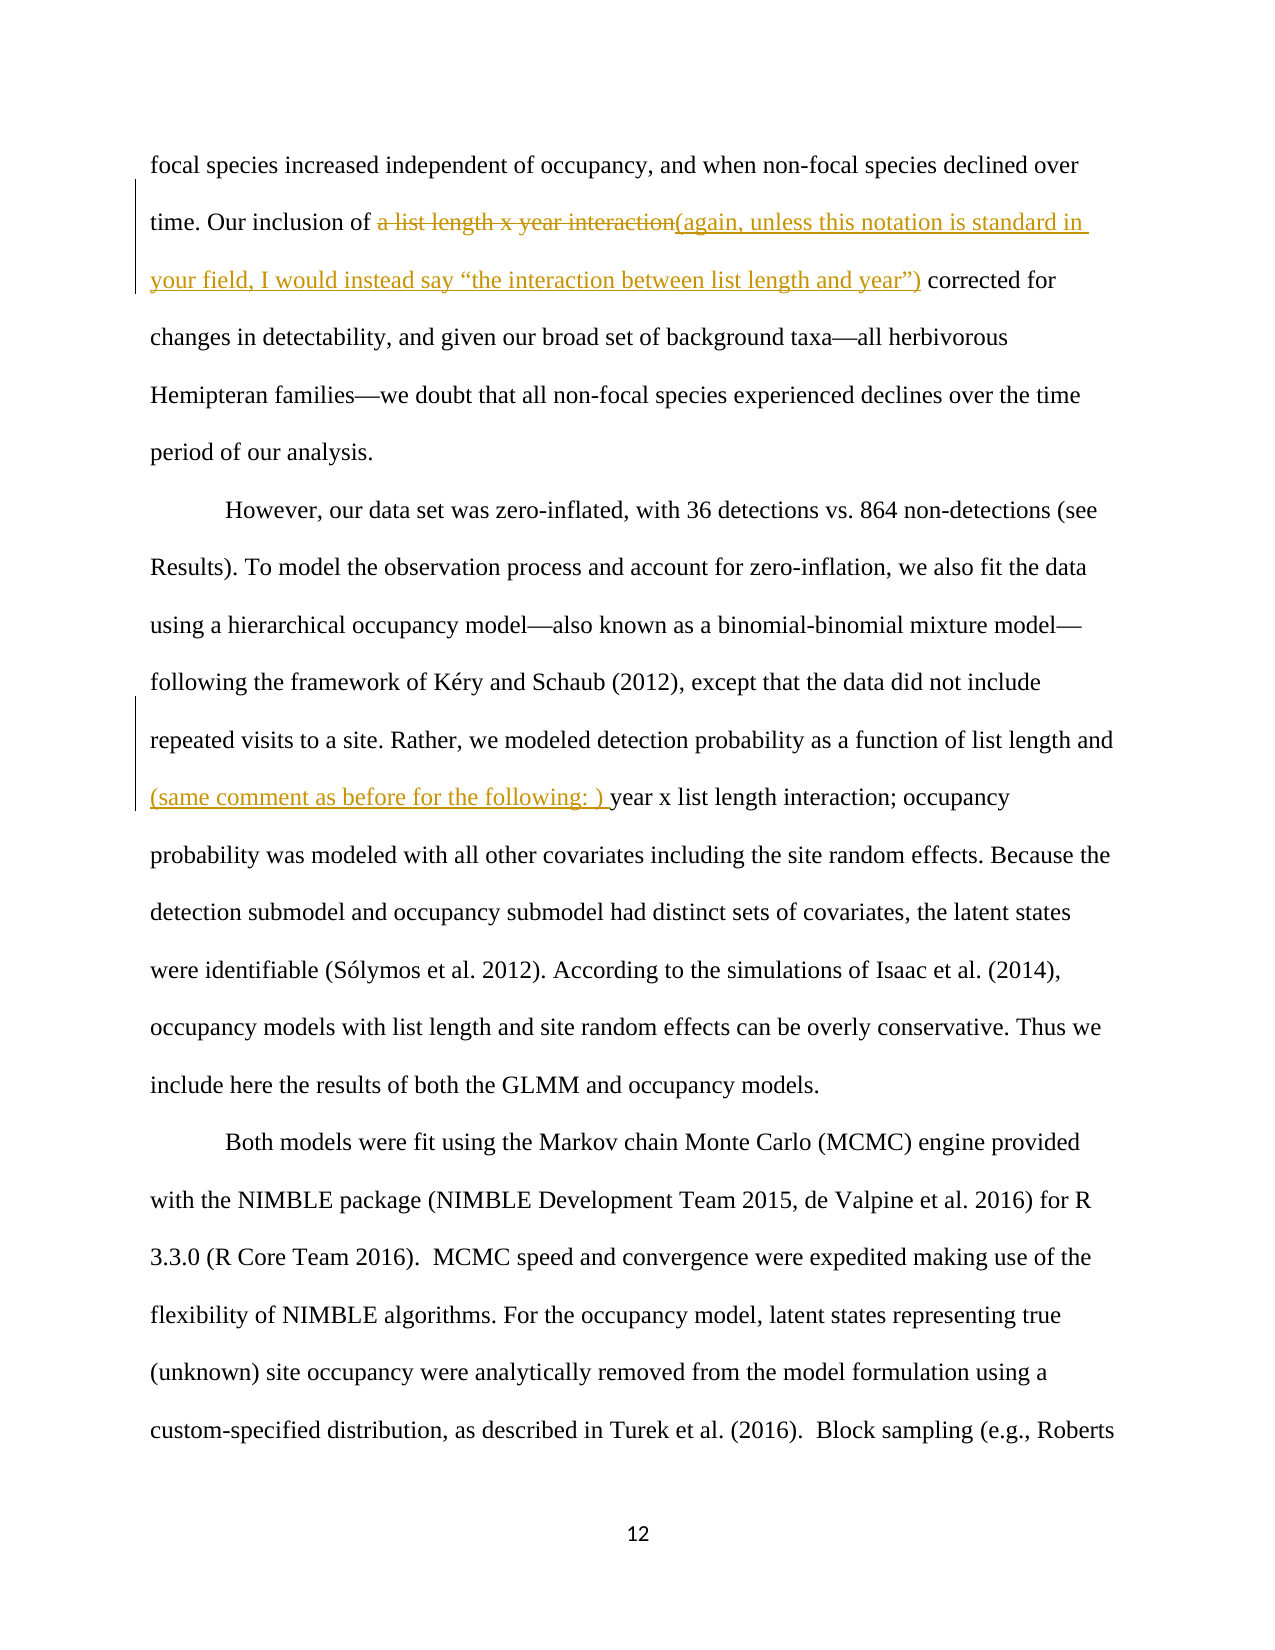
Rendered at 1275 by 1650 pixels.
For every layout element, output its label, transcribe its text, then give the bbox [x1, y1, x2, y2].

text However, our data set was zero-inflated, with 36 detections vs. 864 non-detections (see Results). To model the observation process and account for zero-inflation, we also fit the data using a hierarchical occupancy model—also known as a binomial-binomial mixture model—following the framework of Kéry and Schaub (2012), except that the data did not include repeated visits to a site. Rather, we modeled detection probability as a function of list length and year x list length interaction; occupancy probability was modeled with all other covariates including the site random effects. Because the detection submodel and occupancy submodel had distinct sets of covariates, the latent states were identifiable (Sólymos et al. 2012). According to the simulations of Isaac et al. (2014), occupancy models with list length and site random effects can be overly conservative. Thus we include here the results of both the GLMM and occupancy models. [150, 495, 1125, 1099]
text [150, 150, 1125, 466]
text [150, 1127, 1125, 1444]
